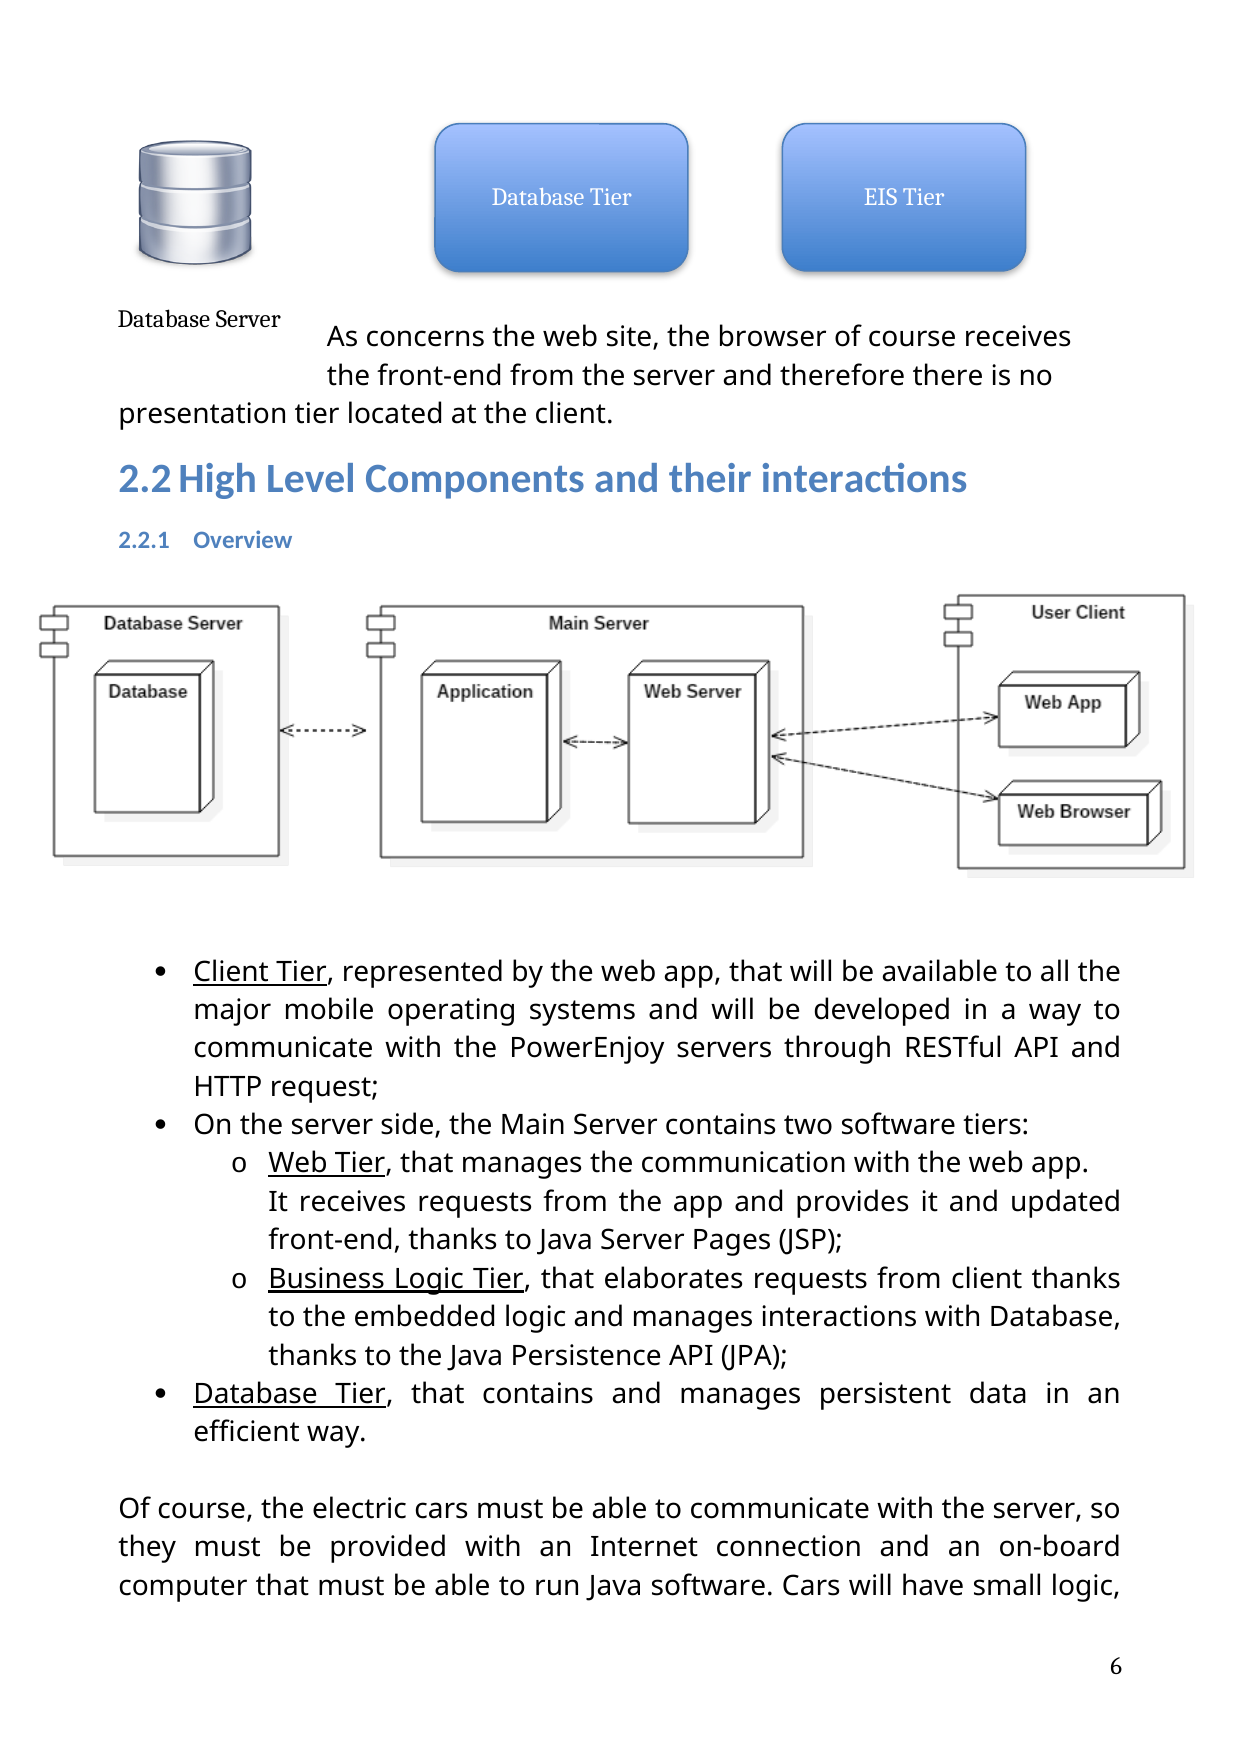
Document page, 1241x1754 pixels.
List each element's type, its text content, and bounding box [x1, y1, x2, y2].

picture [119, 127, 272, 280]
subtitle Overview [118, 524, 1122, 554]
list Web Tier, that manages the communication with the web app. [231, 1143, 1122, 1181]
subtitle High Level Components and their interactions [118, 452, 1122, 503]
text As concerns the web site, the browser of course receives the front-end from the server and therefore there is no presentation tier located at the client. [118, 317, 1122, 432]
list On the server side, the Main Server contains two software tiers: [156, 1104, 1122, 1143]
picture [27, 582, 1239, 923]
list Business Logic Tier, that elaborates requests from client thanks to the embedded logic and manages interactions with Database, thanks to the Java Persistence API (JPA); [231, 1258, 1122, 1373]
list Client Tier, represented by the web app, that will be available to all the major mobile operating systems and will be developed in a way to communicate with the PowerEnjoy servers through RESTful API and HTTP request; [156, 951, 1122, 1104]
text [118, 1488, 1122, 1603]
text It receives requests from the app and provides it and updated front-end, thanks to Java Server Pages (JSP); [268, 1181, 1122, 1258]
list Database Tier, that contains and manages persistent data in an efficient way. [156, 1373, 1122, 1450]
